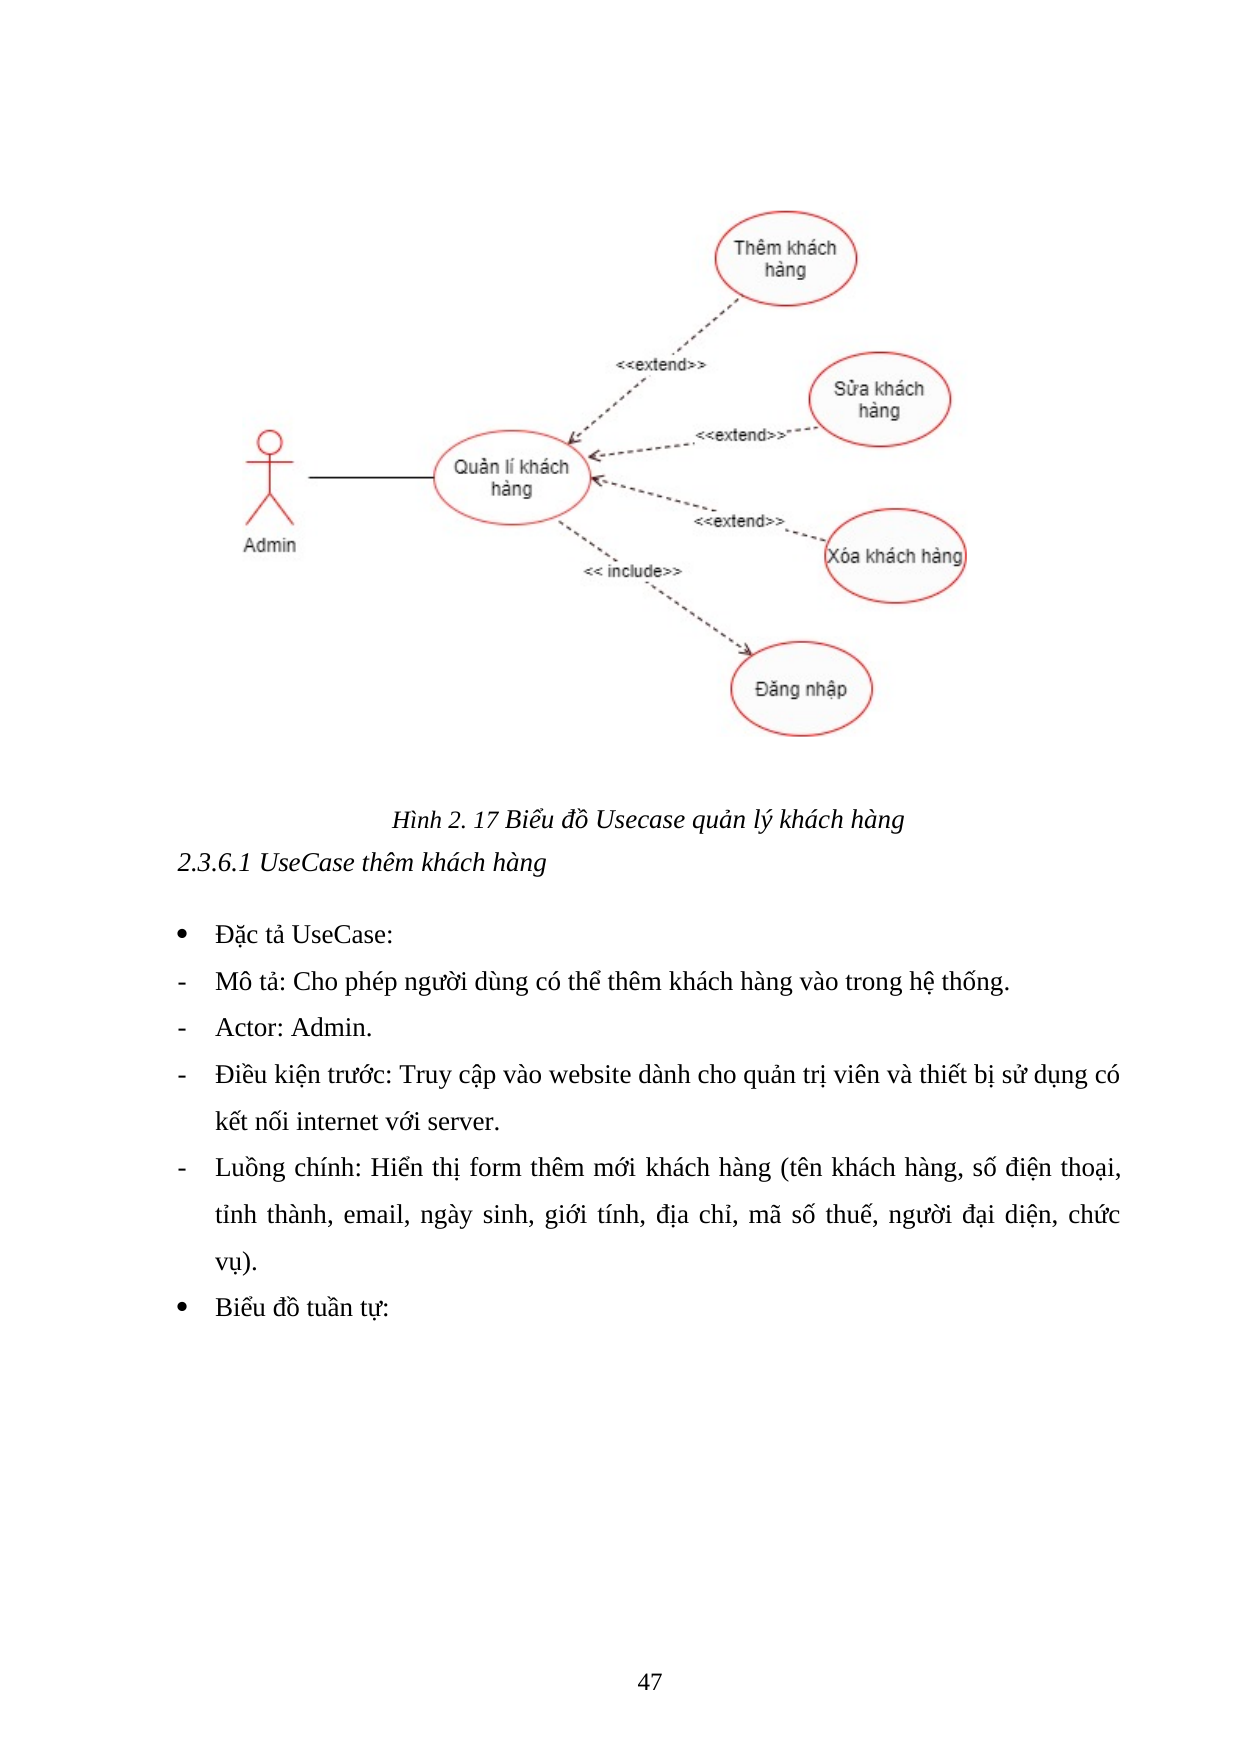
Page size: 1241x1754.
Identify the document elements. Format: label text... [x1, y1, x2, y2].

list Điều kiện trước: Truy cập vào website dành cho quản trị viên và thiết bị sử dụng có kết nối internet với server. [177, 1058, 1122, 1136]
list Luồng chính: Hiển thị form thêm mới khách hàng (tên khách hàng, số điện thoại, tỉnh thành, email, ngày sinh, giới tính, địa chỉ, mã số thuế, người đại diện, chức vụ). [177, 1152, 1122, 1276]
picture [177, 147, 1003, 776]
list Đặc tả UseCase: [177, 918, 1122, 949]
list Actor: Admin. [177, 1012, 1122, 1043]
list Biểu đồ tuần tự: [177, 1292, 1122, 1323]
subtitle 2.3.6.1 UseCase thêm khách hàng [177, 846, 1122, 877]
list Mô tả: Cho phép người dùng có thể thêm khách hàng vào trong hệ thống. [177, 965, 1122, 996]
